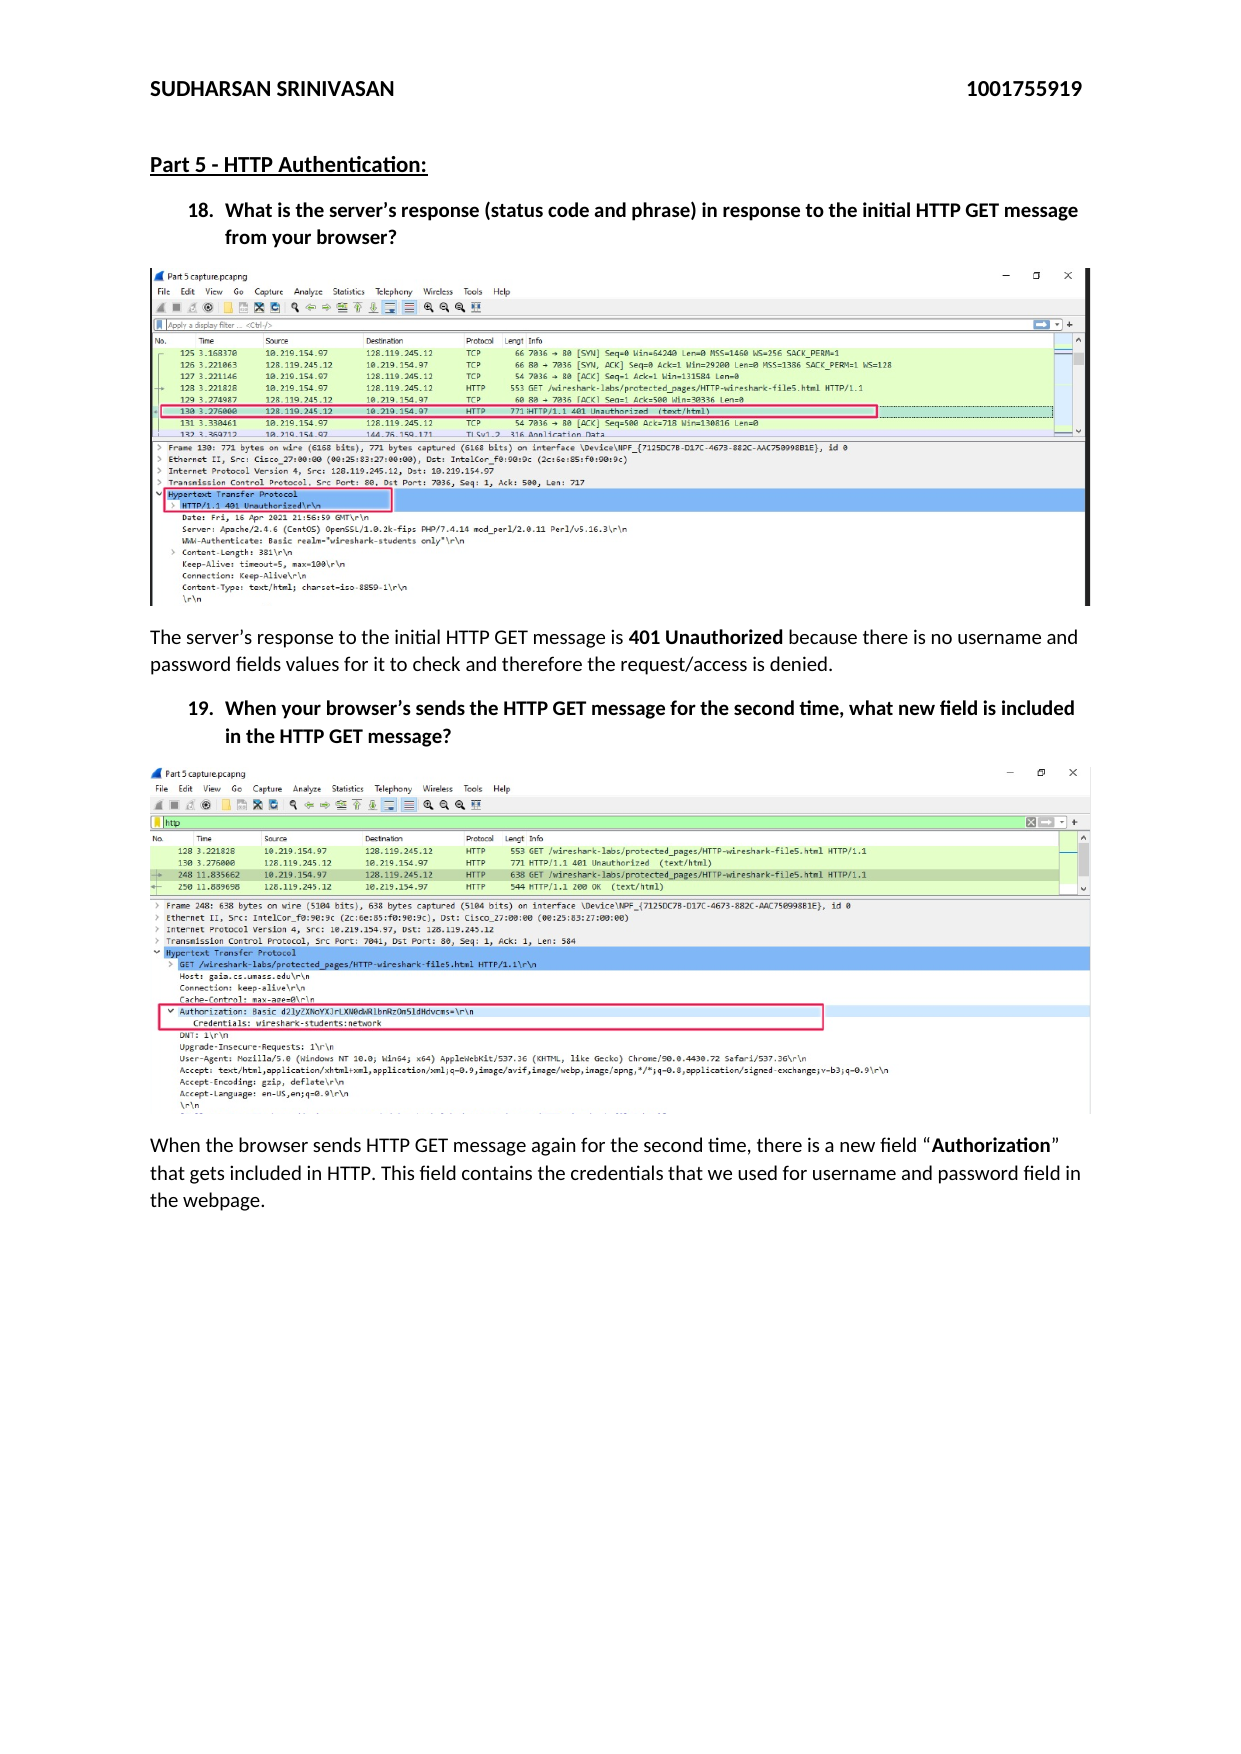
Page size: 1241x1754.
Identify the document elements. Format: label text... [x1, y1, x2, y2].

list When your browser’s sends the HTTP GET message for the second time, what new field is included in the HTTP GET message? [187, 696, 1090, 748]
picture [150, 268, 1091, 606]
text When the browser sends HTTP GET message again for the second time, there is a new field “Authorization” that gets included in HTTP. This field contains the credentials that we used for username and password field in the webpage. [150, 1132, 1090, 1213]
text Part 5 - HTTP Authentication: [150, 150, 1090, 178]
list What is the server’s response (status code and phrase) in response to the initial HTTP GET message from your browser? [187, 197, 1090, 250]
picture [150, 767, 1091, 1114]
text The server’s response to the initial HTTP GET message is 401 Unauthorized because there is no username and password fields values for it to check and therefore the request/access is denied. [150, 624, 1090, 677]
